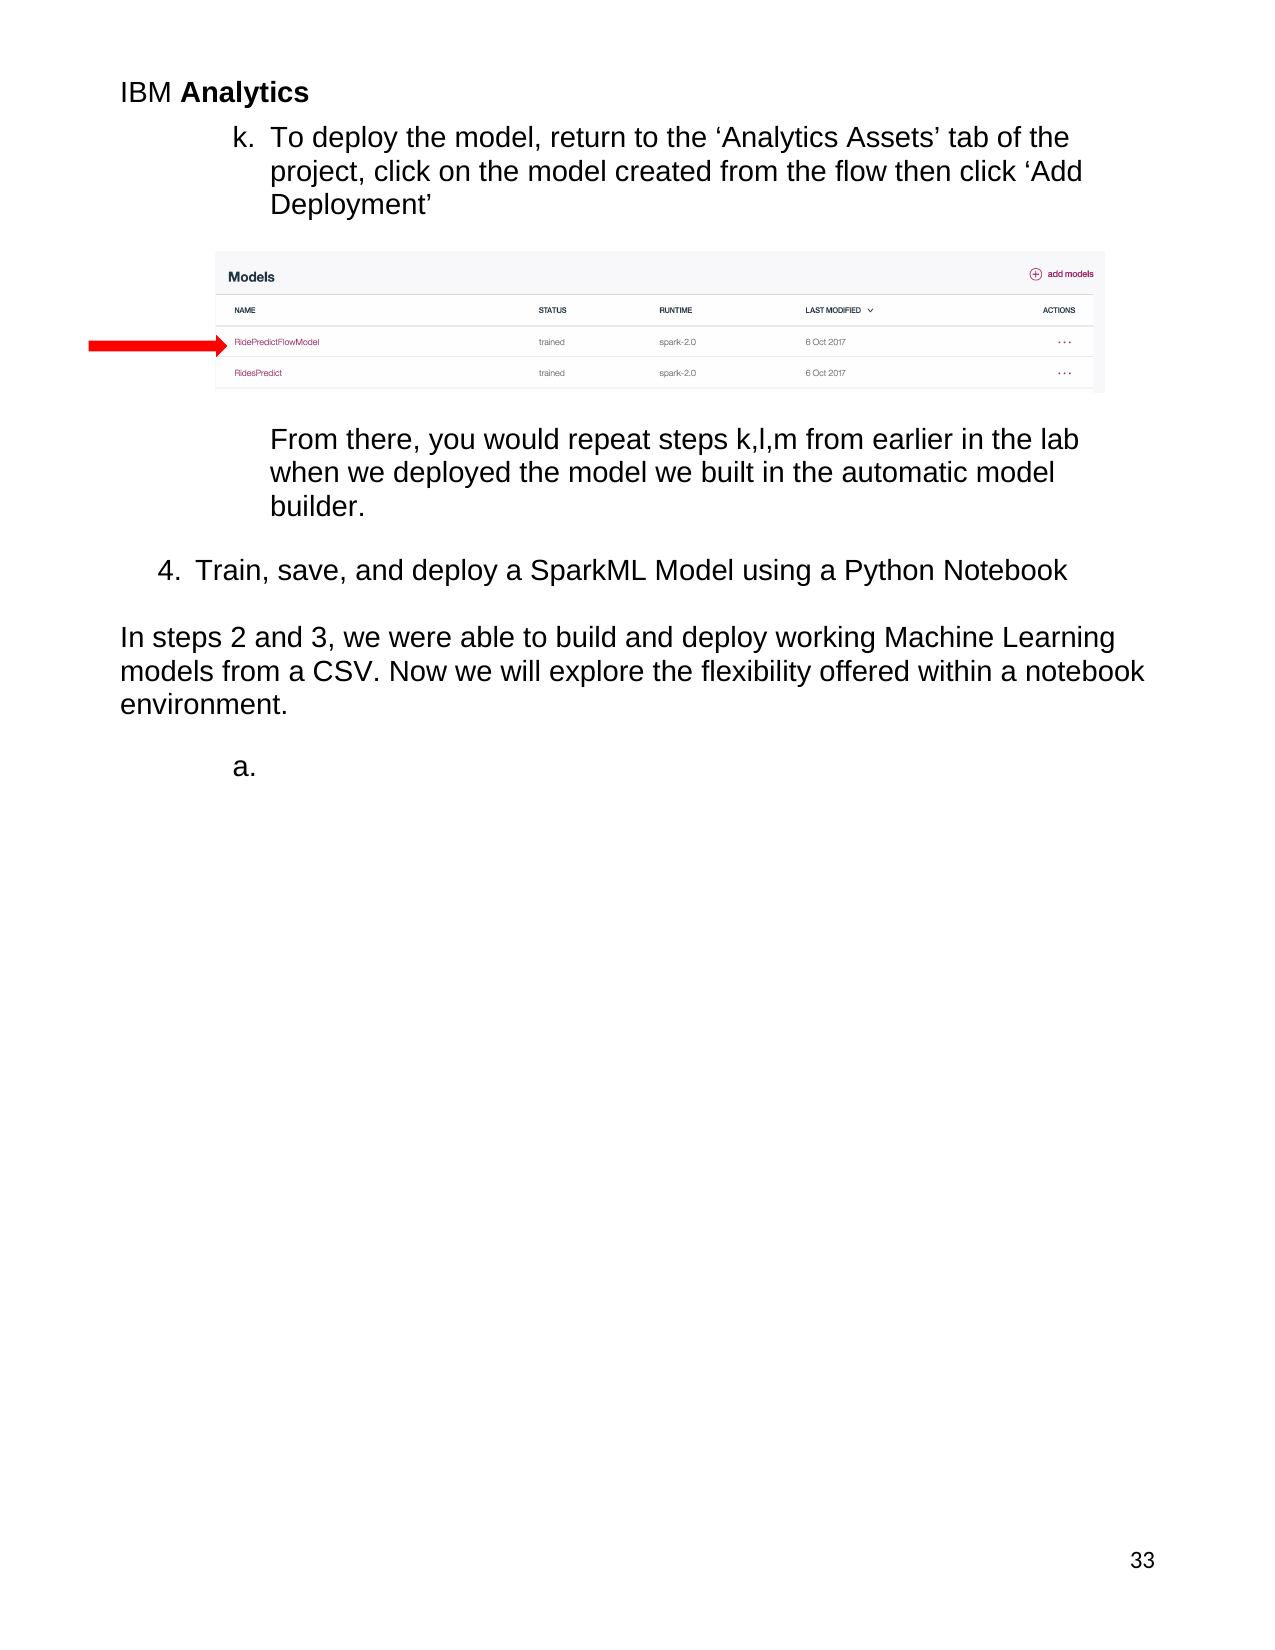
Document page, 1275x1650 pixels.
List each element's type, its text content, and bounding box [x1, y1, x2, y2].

list Train, save, and deploy a SparkML Model using a Python Notebook [157, 553, 1155, 587]
picture [215, 251, 1106, 393]
text In steps 2 and 3, we were able to build and deploy working Machine Learning models from a CSV. Now we will explore the flexibility offered within a notebook environment. [120, 620, 1155, 749]
